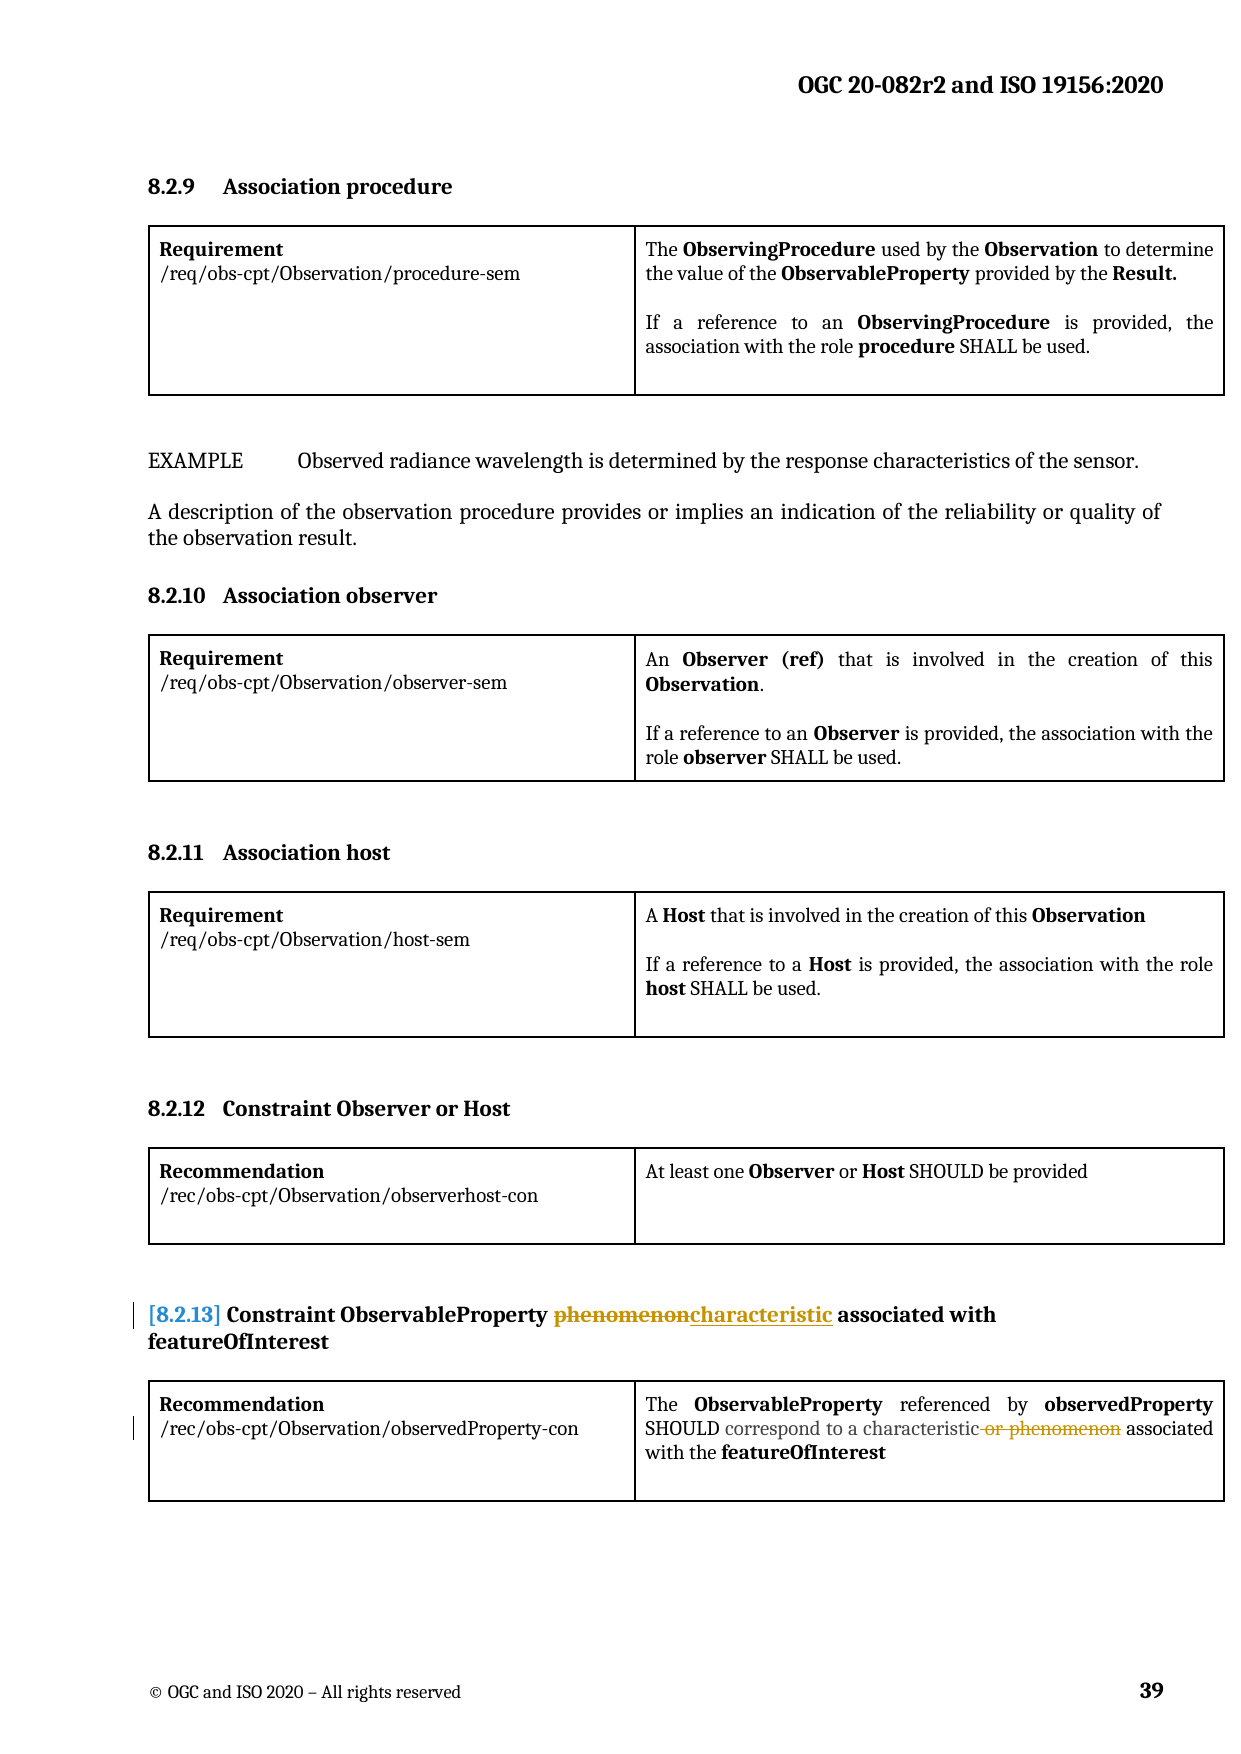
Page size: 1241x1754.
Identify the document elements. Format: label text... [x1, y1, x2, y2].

subtitle Association observer [148, 583, 1163, 609]
table_header Recommendation /rec/obs-cpt/Observation/observedProperty-con [150, 1382, 634, 1500]
table_header Requirement /req/obs-cpt/Observation/host-sem [150, 893, 634, 1036]
text EXAMPLE Observed radiance wavelength is determined by the response characteristics of the sensor. [148, 447, 1163, 474]
table_header Requirement /req/obs-cpt/Observation/observer-sem [150, 636, 634, 780]
table_header Recommendation /rec/obs-cpt/Observation/observerhost-con [150, 1149, 634, 1243]
table_header The ObservableProperty referenced by observedProperty SHOULD correspond to a characteristic associated with the featureOfInterest [636, 1382, 1223, 1500]
subtitle Constraint Observer or Host [148, 1095, 1163, 1122]
subtitle Constraint ObservableProperty associated with featureOfInterest [148, 1302, 1163, 1355]
table_header An Observer (ref) that is involved in the creation of this Observation. If a reference to an Observer is provided, the association with the role observer SHALL be used. [636, 636, 1223, 780]
text A description of the observation procedure provides or implies an indication of the reliability or quality of the observation result. [148, 499, 1163, 551]
table_header A Host that is involved in the creation of this Observation If a reference to a Host is provided, the association with the role host SHALL be used. [636, 893, 1223, 1036]
table_header At least one Observer or Host SHOULD be provided [636, 1149, 1223, 1243]
table_header The ObservingProcedure used by the Observation to determine the value of the ObservableProperty provided by the Result. If a reference to an ObservingProcedure is provided, the association with the role procedure SHALL be used. [636, 227, 1223, 394]
subtitle Association procedure [148, 174, 1163, 200]
subtitle Association host [148, 839, 1163, 866]
table_header Requirement /req/obs-cpt/Observation/procedure-sem [150, 227, 634, 394]
